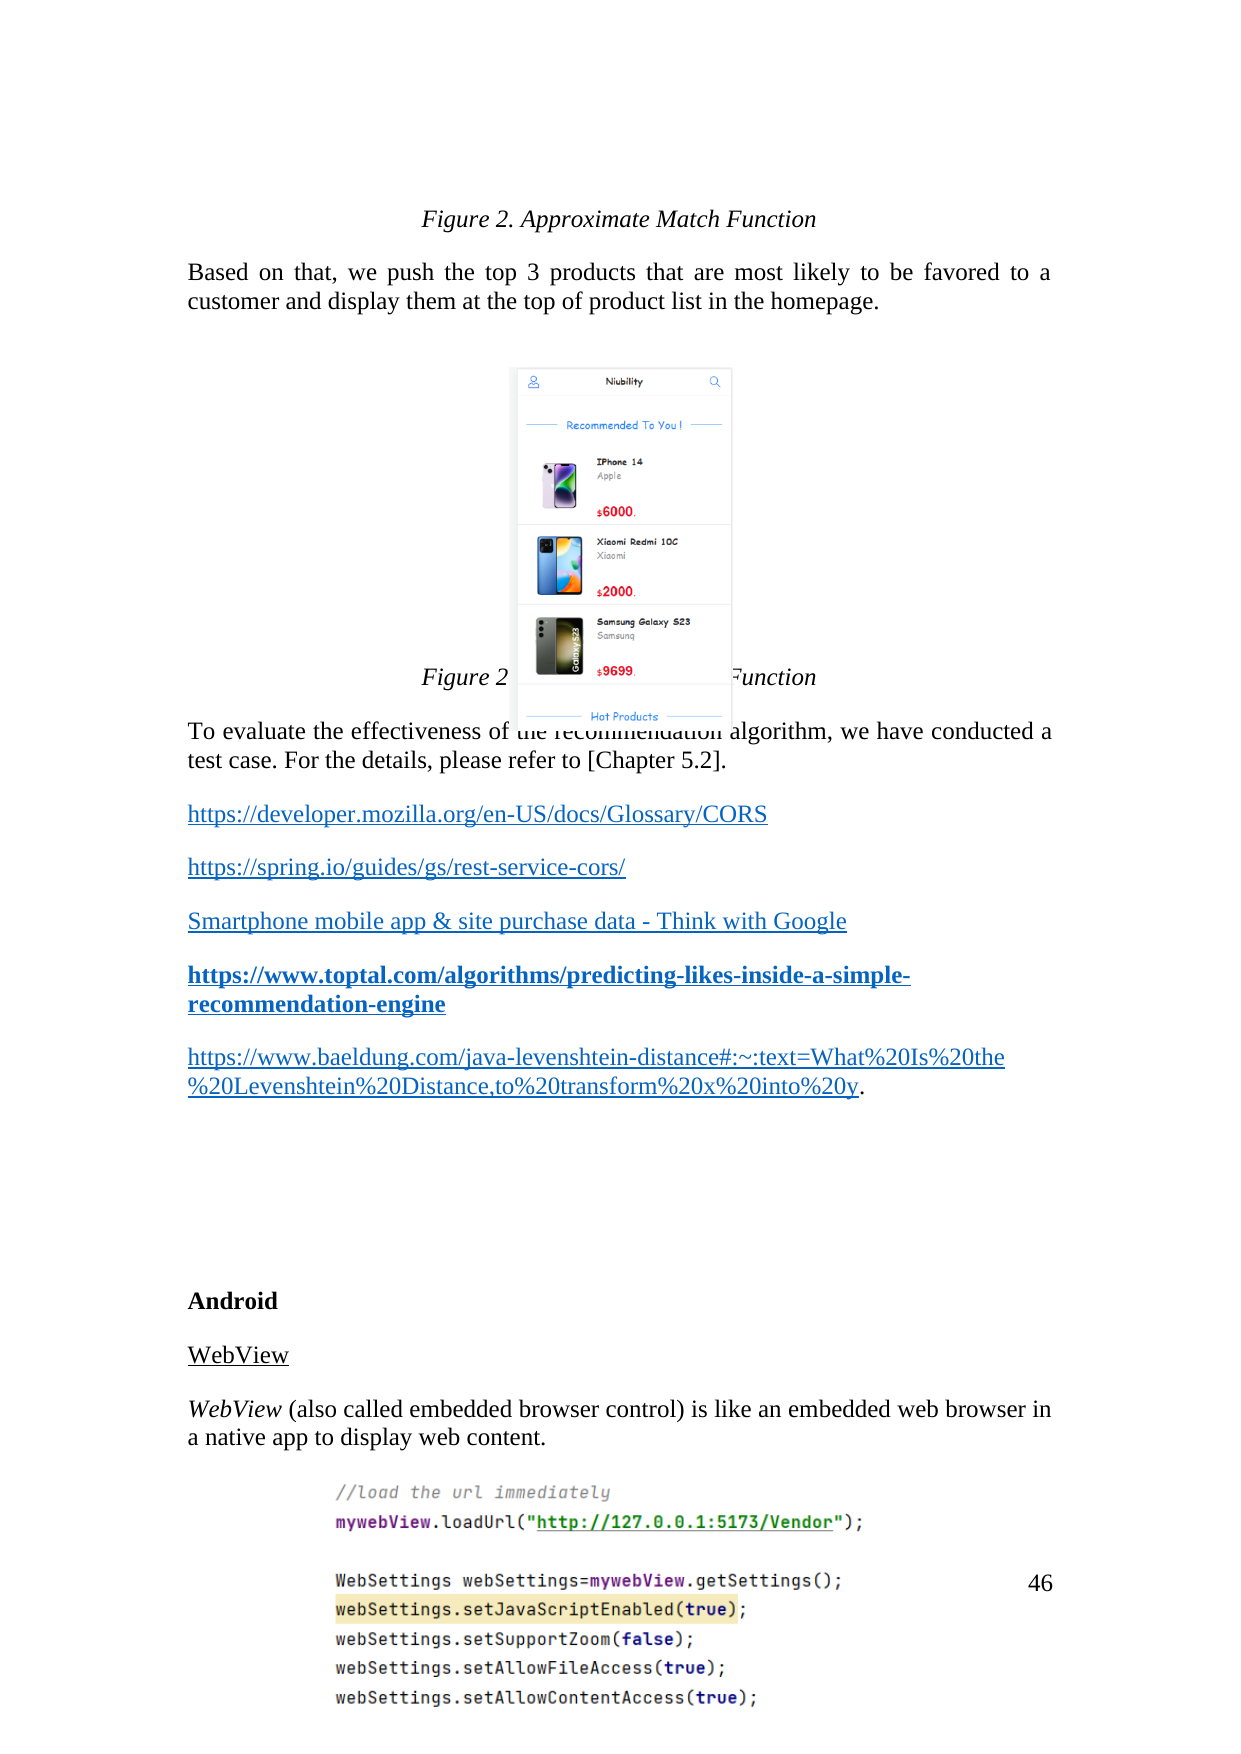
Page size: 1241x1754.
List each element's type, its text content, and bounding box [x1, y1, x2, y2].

text Smartphone mobile app & site purchase data - Think with Google [187, 906, 1053, 935]
picture [325, 1477, 864, 1710]
text Figure 2. Approximate Match Function [187, 662, 509, 691]
text https://spring.io/guides/gs/rest-service-cors/ [187, 852, 1053, 881]
text https://www.baeldung.com/java-levenshtein-distance#:~:text=What%20Is%20the%20Levenshtein%20Distance,to%20transform%20x%20into%20y. [187, 1042, 1053, 1100]
picture [509, 367, 733, 731]
text Figure 2. Approximate Match Function [187, 204, 1053, 232]
text Based on that, we push the top 3 products that are most likely to be favored to a customer and display them at the top of product list in the homepage. [187, 257, 1053, 315]
text https://developer.mozilla.org/en-US/docs/Glossary/CORS [187, 799, 1053, 827]
text Figure 2. Approximate Match Function [733, 662, 1053, 691]
text https://www.toptal.com/algorithms/predicting-likes-inside-a-simple-recommendation-engine [187, 960, 1053, 1017]
text Android [187, 1286, 1053, 1315]
text WebView [187, 1340, 1053, 1369]
text WebView (also called embedded browser control) is like an embedded web browser in a native app to display web content. [187, 1394, 1053, 1451]
text To evaluate the effectiveness of the recommendation algorithm, we have conducted a test case. For the details, please refer to [Chapter 5.2]. [187, 716, 1053, 774]
